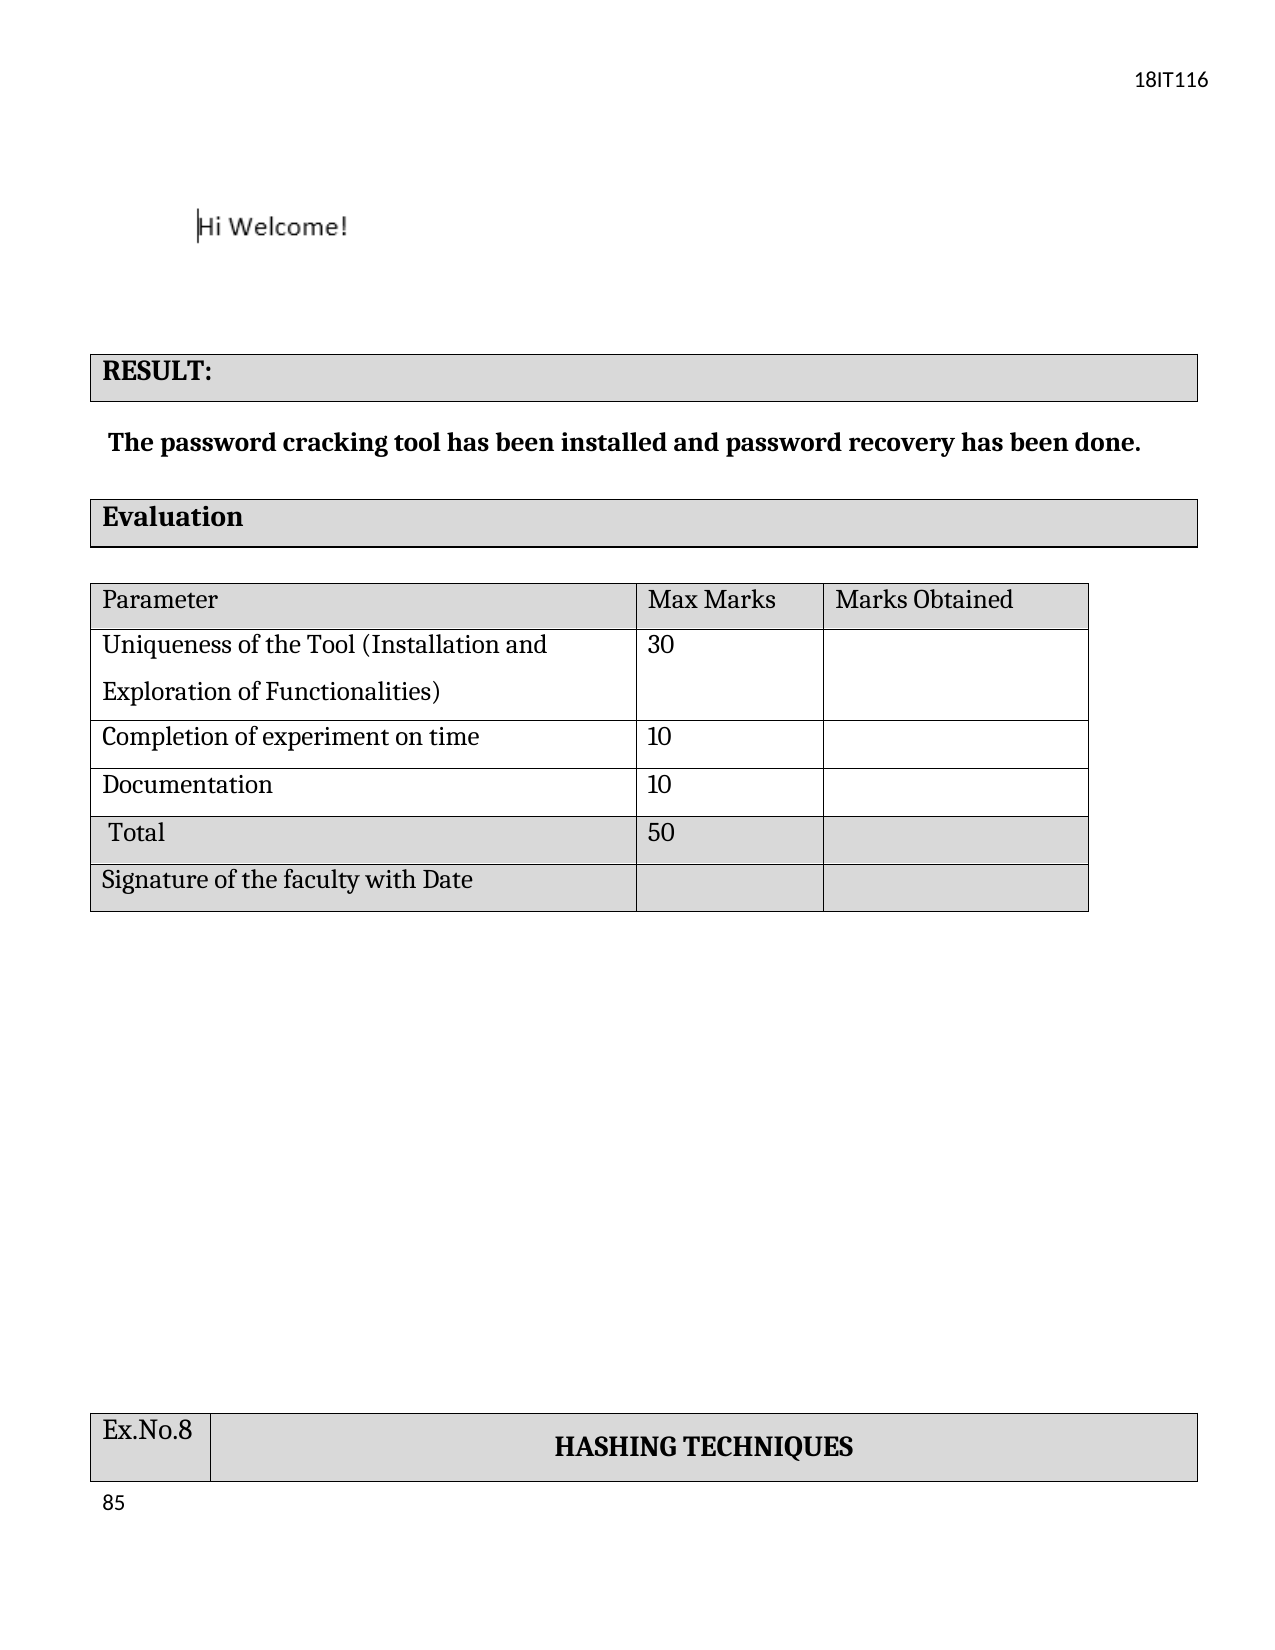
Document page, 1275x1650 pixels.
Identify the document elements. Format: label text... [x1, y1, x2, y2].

table_header Max Marks [637, 584, 823, 628]
table_header Evaluation [91, 500, 1197, 546]
picture [102, 121, 462, 350]
table_cell [824, 865, 1088, 911]
table_cell 30 [637, 630, 823, 720]
table_cell Signature of the faculty with Date [91, 865, 636, 911]
table_cell 50 [637, 817, 823, 863]
table_cell [824, 817, 1088, 863]
table_cell 10 [637, 721, 823, 768]
table_cell Total [91, 817, 636, 863]
table_cell Completion of experiment on time [91, 721, 636, 768]
table_header HASHING TECHNIQUES [211, 1414, 1197, 1481]
table_header Marks Obtained [824, 584, 1088, 628]
table_header Ex.No.8 [91, 1414, 210, 1481]
table_cell [824, 721, 1088, 768]
text The password cracking tool has been installed and password recovery has been done. [102, 427, 1208, 458]
table_cell [824, 769, 1088, 816]
table_cell 10 [637, 769, 823, 816]
table_cell Uniqueness of the Tool (Installation and Exploration of Functionalities) [91, 630, 636, 720]
table_cell [824, 630, 1088, 720]
table_header RESULT: [91, 355, 1197, 401]
table_cell Documentation [91, 769, 636, 816]
table_cell [637, 865, 823, 911]
table_header Parameter [91, 584, 636, 628]
